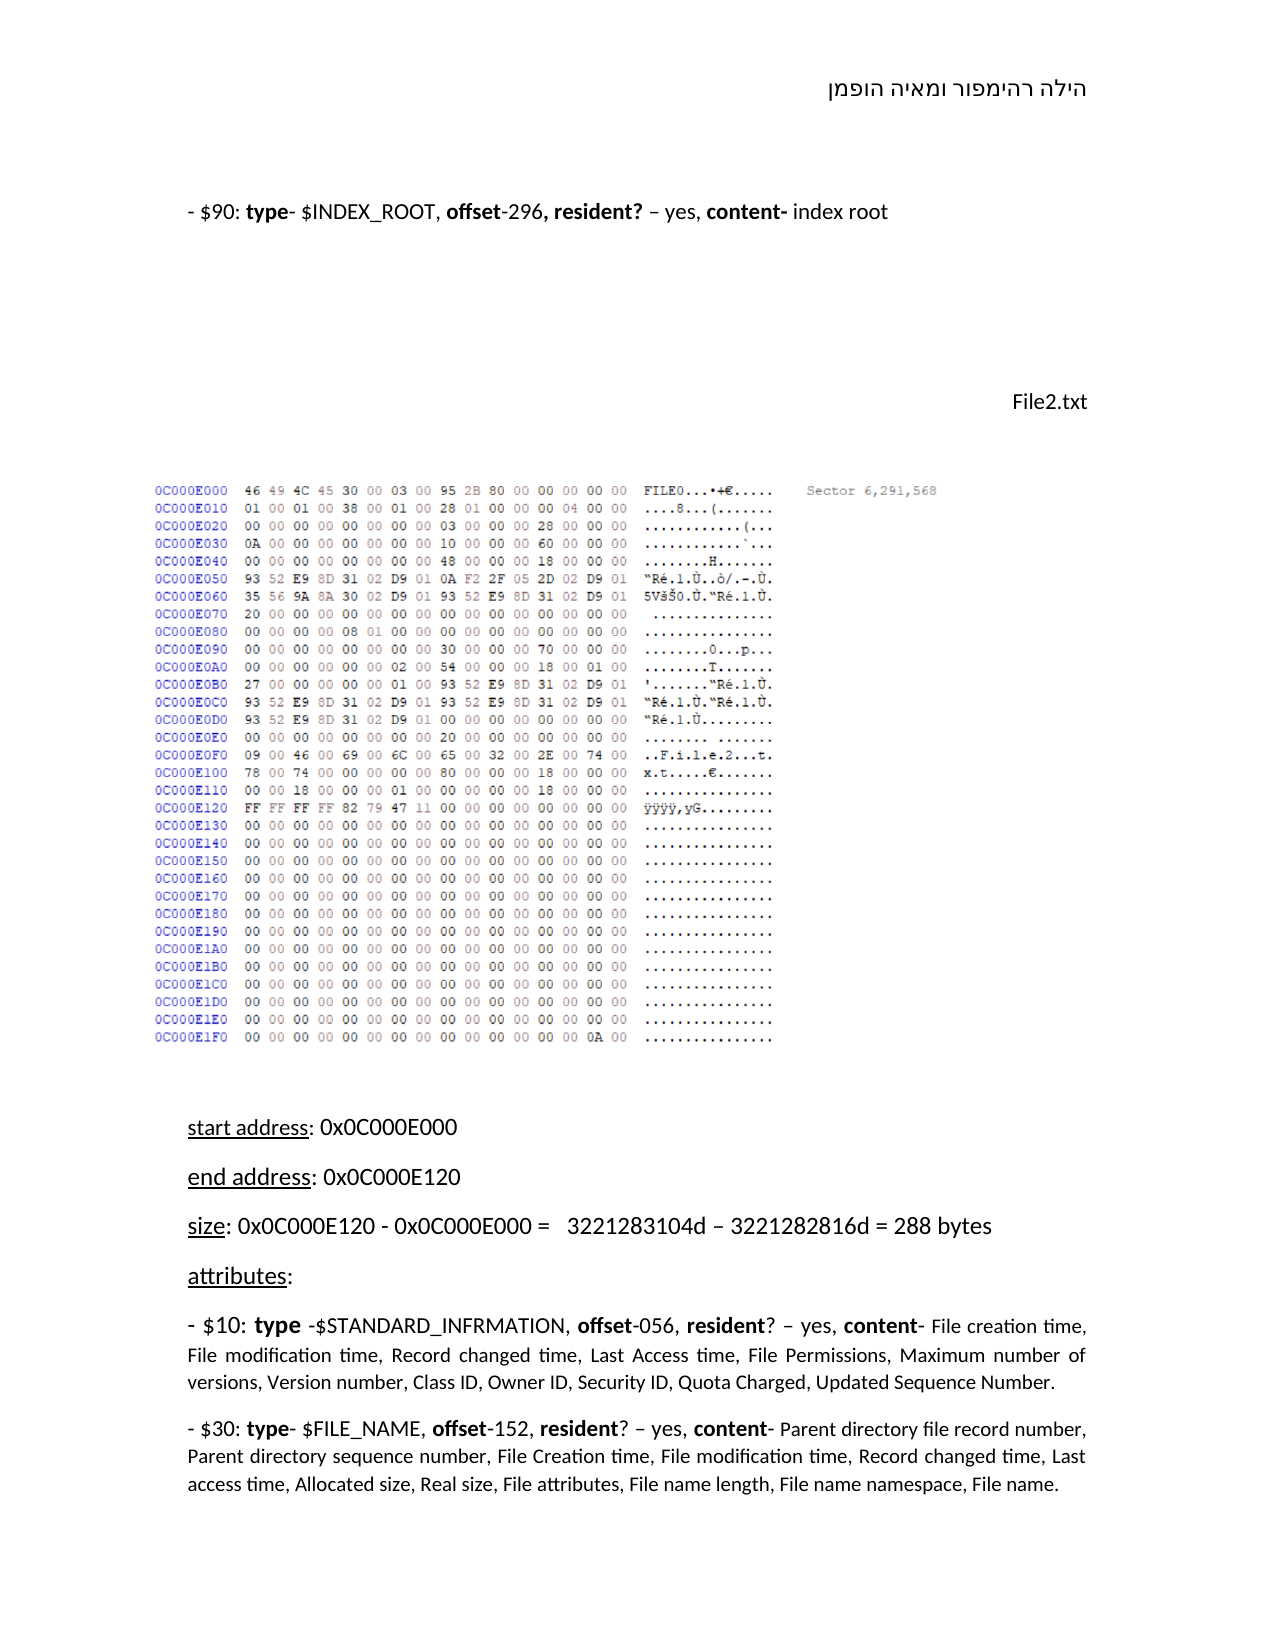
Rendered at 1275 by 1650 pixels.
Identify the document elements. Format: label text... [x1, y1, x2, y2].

text attributes: [187, 1260, 1087, 1291]
picture [152, 481, 953, 1044]
text end address: 0x0C000E120 [187, 1161, 1087, 1191]
text - $10: type -$STANDARD_INFRMATION, offset-056, resident? – yes, content- File creation time, File modification time, Record changed time, Last Access time, File Permissions, Maximum number of versions, Version number, Class ID, Owner ID, Security ID, Quota Charged, Updated Sequence Number. [187, 1310, 1087, 1395]
text - $30: type- $FILE_NAME, offset-152, resident? – yes, content- Parent directory file record number, Parent directory sequence number, File Creation time, File modification time, Record changed time, Last access time, Allocated size, Real size, File attributes, File name length, File name namespace, File name. [187, 1414, 1087, 1496]
text File2.txt [187, 387, 1087, 415]
text - $90: type- $INDEX_ROOT, offset-296, resident? – yes, content- index root [187, 197, 1087, 225]
text size: 0x0C000E120 - 0x0C000E000 = 3221283104d – 3221282816d = 288 bytes [187, 1211, 1087, 1241]
text start address: 0x0C000E000 [187, 1111, 1087, 1142]
